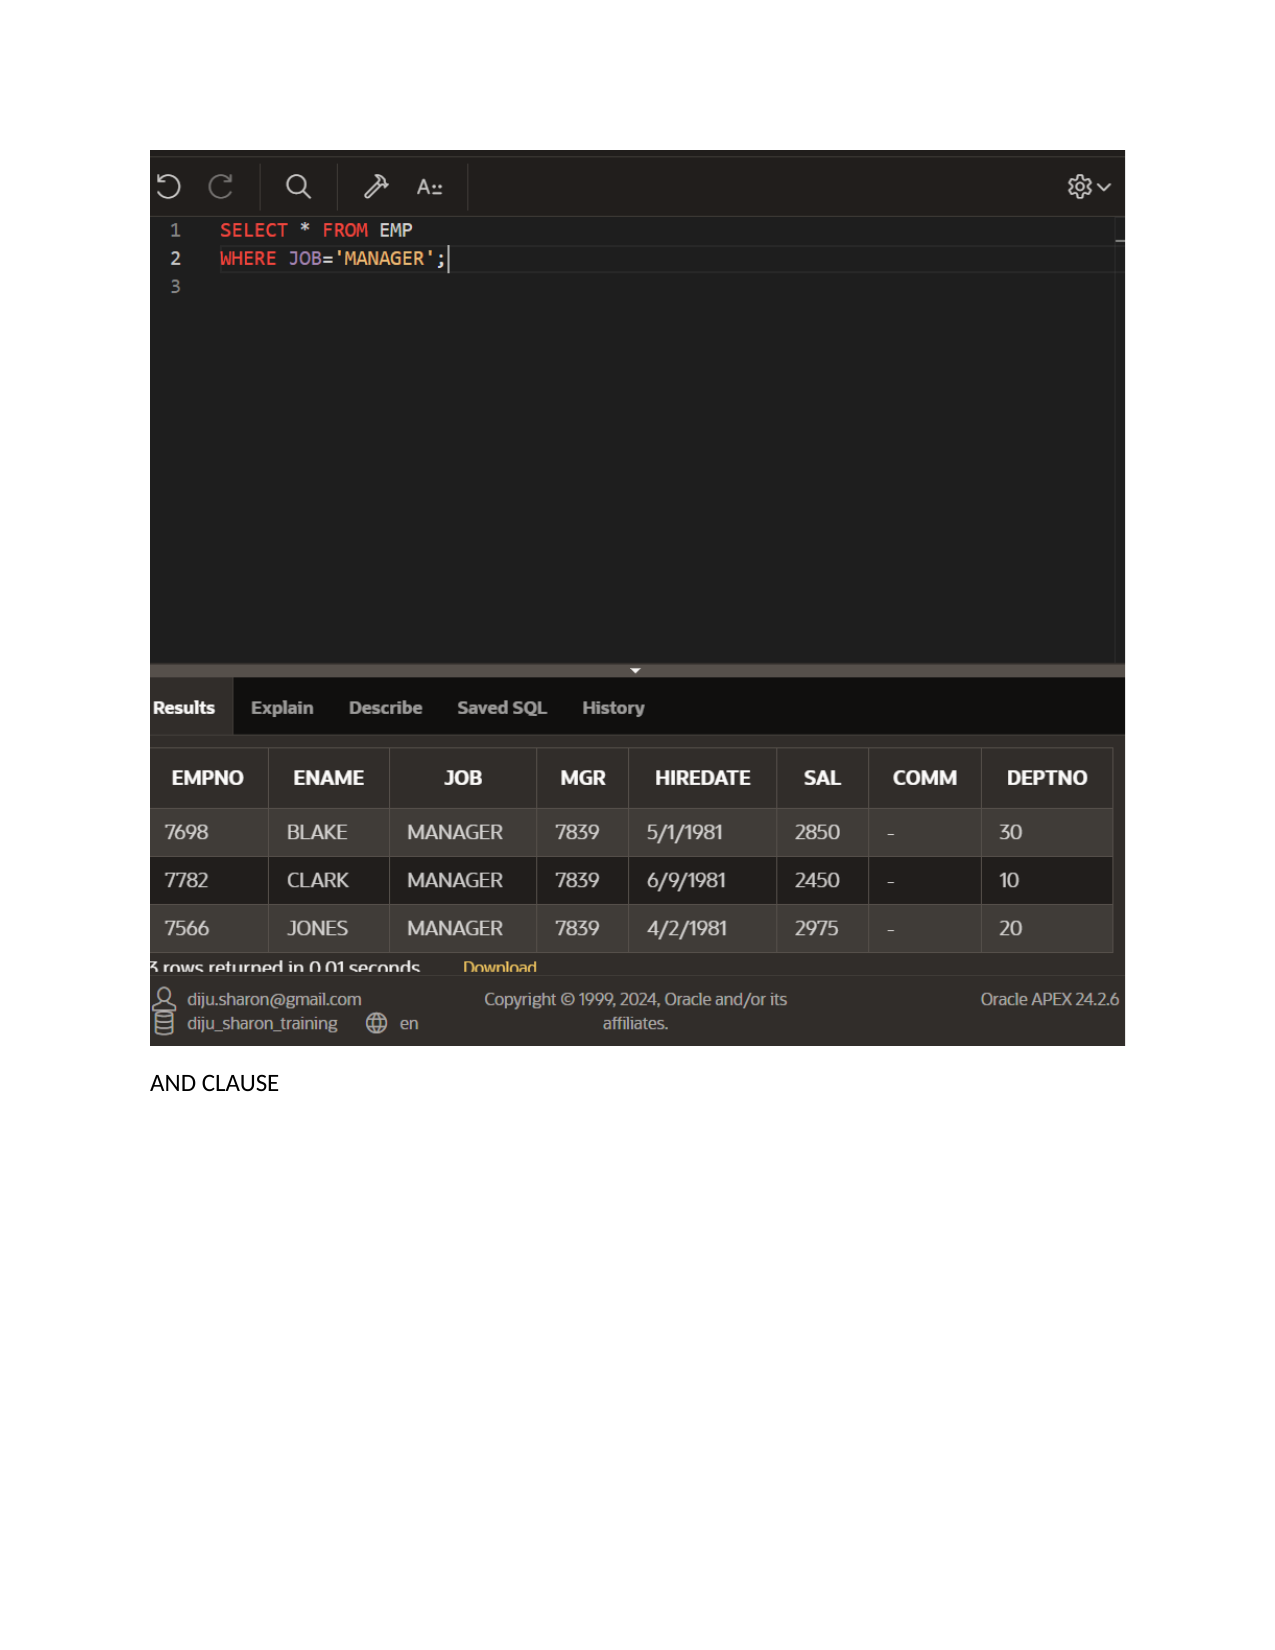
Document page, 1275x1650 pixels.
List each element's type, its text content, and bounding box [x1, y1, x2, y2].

picture [150, 150, 1125, 1046]
text AND CLAUSE [150, 1067, 1125, 1097]
